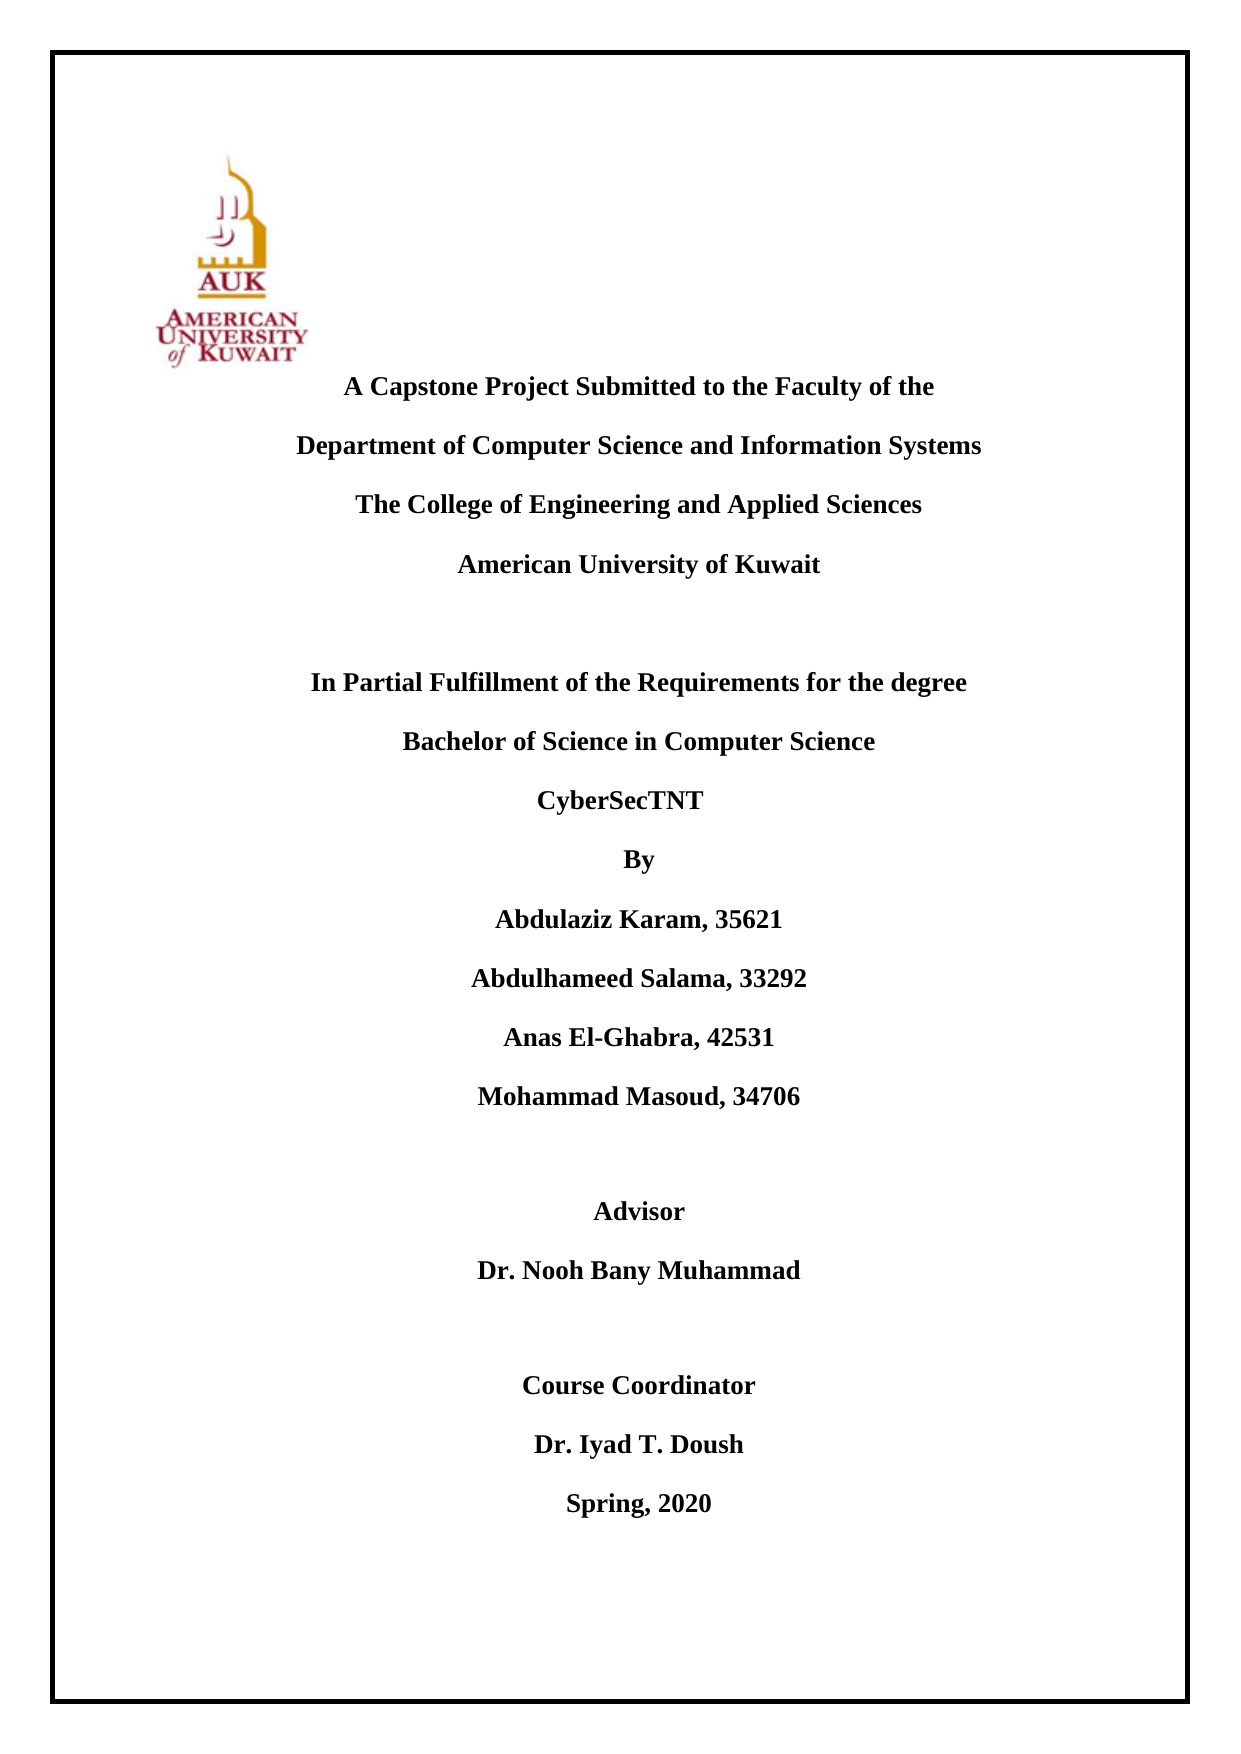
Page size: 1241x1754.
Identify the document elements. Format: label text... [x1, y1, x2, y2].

text CyberSecTNT [150, 784, 1090, 816]
text Anas El-Ghabra, 42531 [187, 1021, 1090, 1052]
text Department of Computer Science and Information Systems [187, 429, 1090, 461]
picture [150, 150, 314, 371]
text Advisor [187, 1195, 1090, 1226]
text Abdulaziz Karam, 35621 [187, 903, 1090, 934]
text Abdulhameed Salama, 33292 [187, 962, 1090, 993]
text Mohammad Masoud, 34706 [187, 1080, 1090, 1111]
text By [187, 844, 1090, 875]
text Bachelor of Science in Computer Science [187, 725, 1090, 756]
text Dr. Iyad T. Doush [187, 1428, 1090, 1459]
text The College of Engineering and Applied Sciences [187, 489, 1090, 520]
text Course Coordinator [187, 1369, 1090, 1400]
text American University of Kuwait [187, 548, 1090, 579]
text Dr. Nooh Bany Muhammad [187, 1254, 1090, 1285]
text Spring, 2020 [187, 1487, 1090, 1518]
text In Partial Fulfillment of the Requirements for the degree [187, 666, 1090, 697]
text A Capstone Project Submitted to the Faculty of the [187, 370, 1090, 401]
